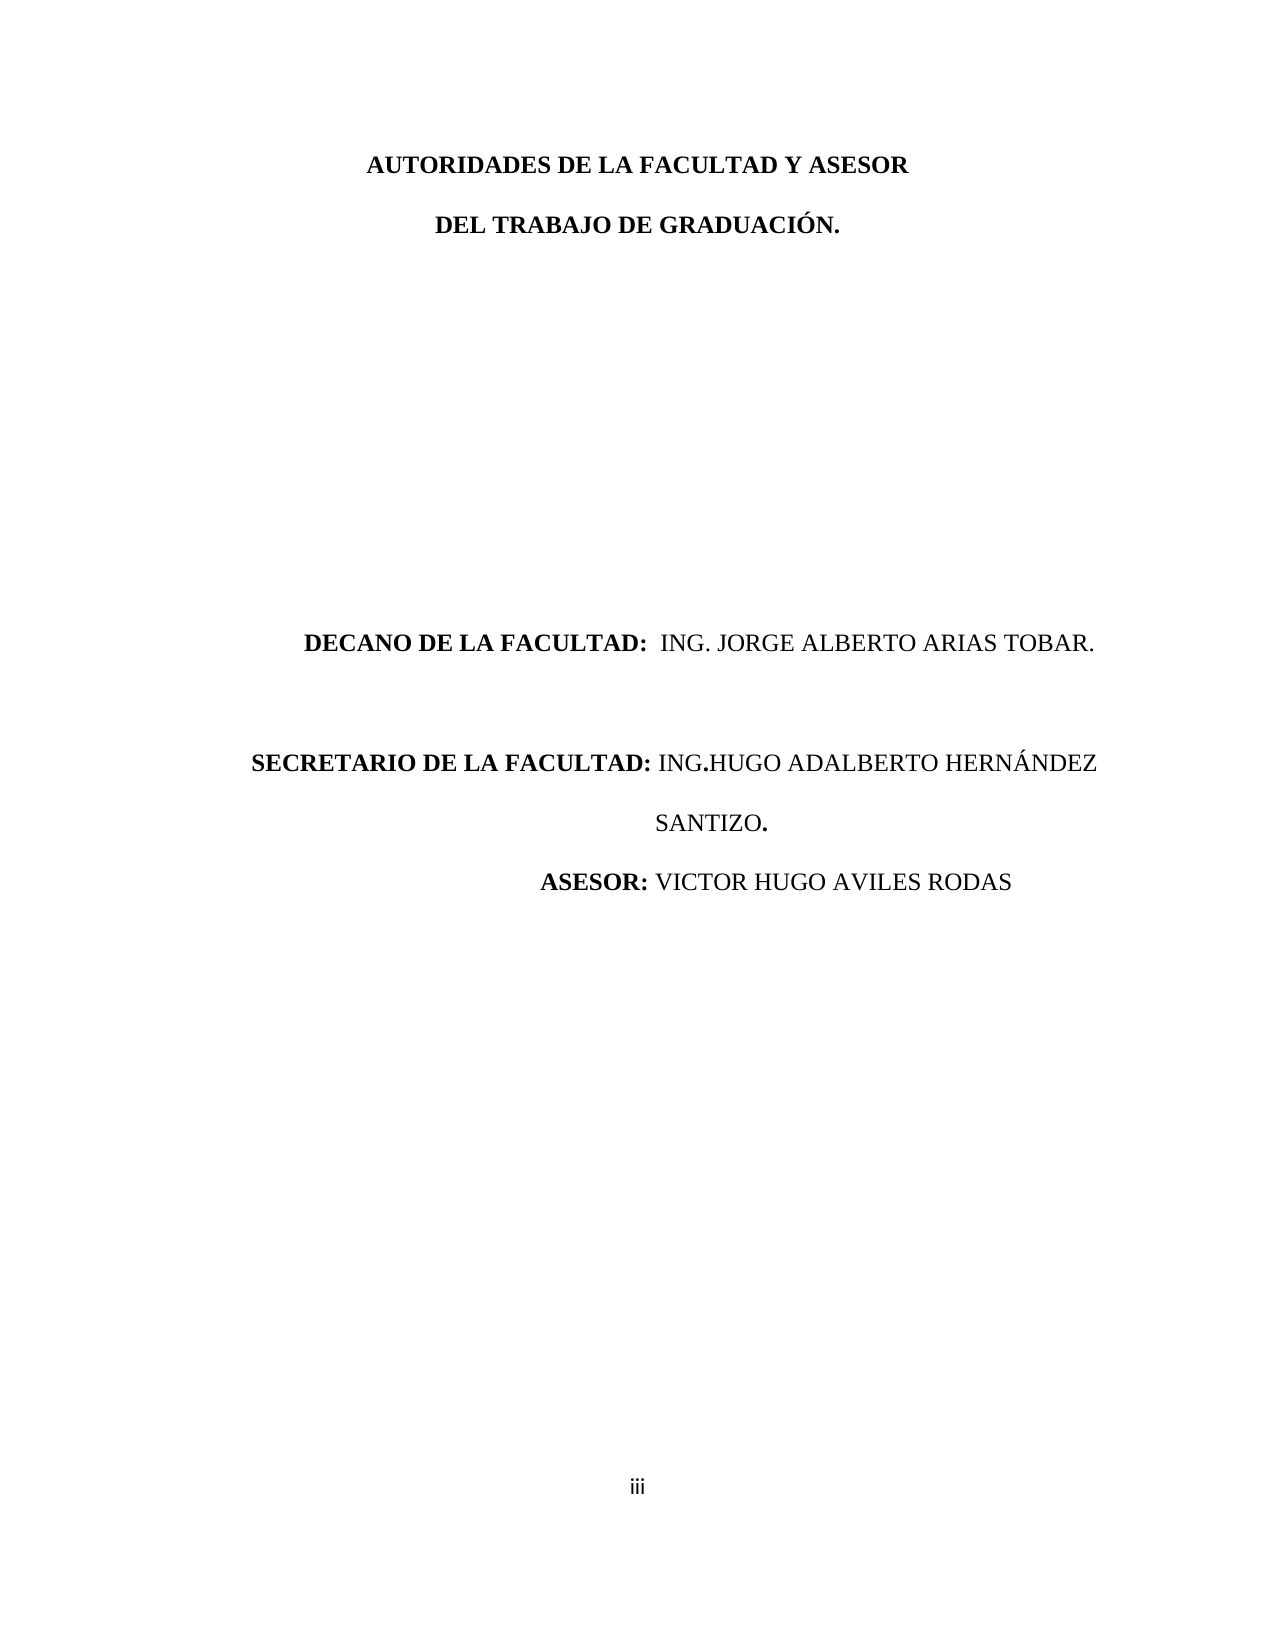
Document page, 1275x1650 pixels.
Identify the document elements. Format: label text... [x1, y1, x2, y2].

text DECANO DE LA FACULTAD: ING. JORGE ALBERTO ARIAS TOBAR. [224, 628, 1125, 657]
text DEL TRABAJO DE GRADUACIÓN. [150, 210, 1125, 238]
text SECRETARIO DE LA FACULTAD: ING.HUGO ADALBERTO HERNÁNDEZ [150, 748, 1125, 777]
text ASESOR: VICTOR HUGO AVILES RODAS [371, 867, 1125, 896]
text SANTIZO. [297, 808, 1125, 836]
text AUTORIDADES DE LA FACULTAD Y ASESOR [150, 150, 1125, 179]
